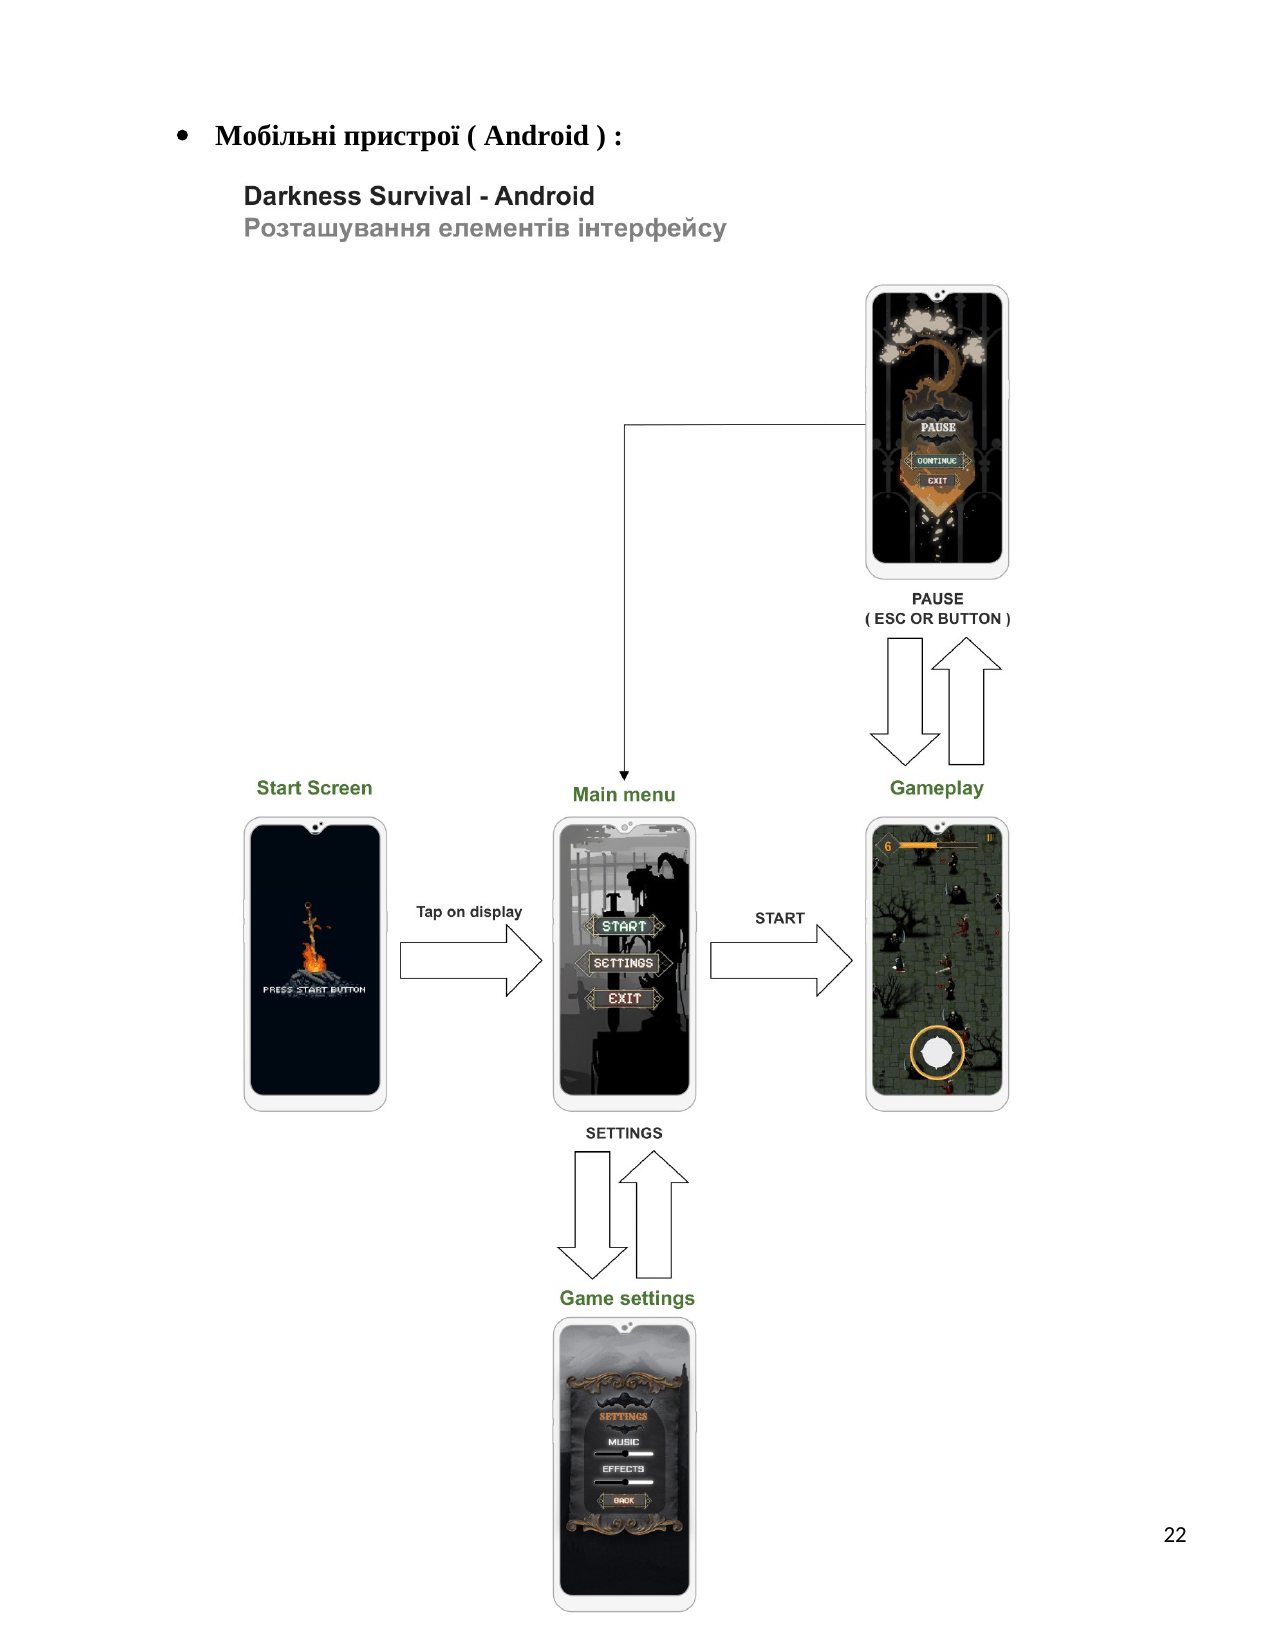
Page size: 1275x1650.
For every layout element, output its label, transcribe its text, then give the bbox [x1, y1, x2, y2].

picture [232, 165, 1025, 1619]
list Мобільні пристрої ( Android ) : [177, 118, 1186, 152]
